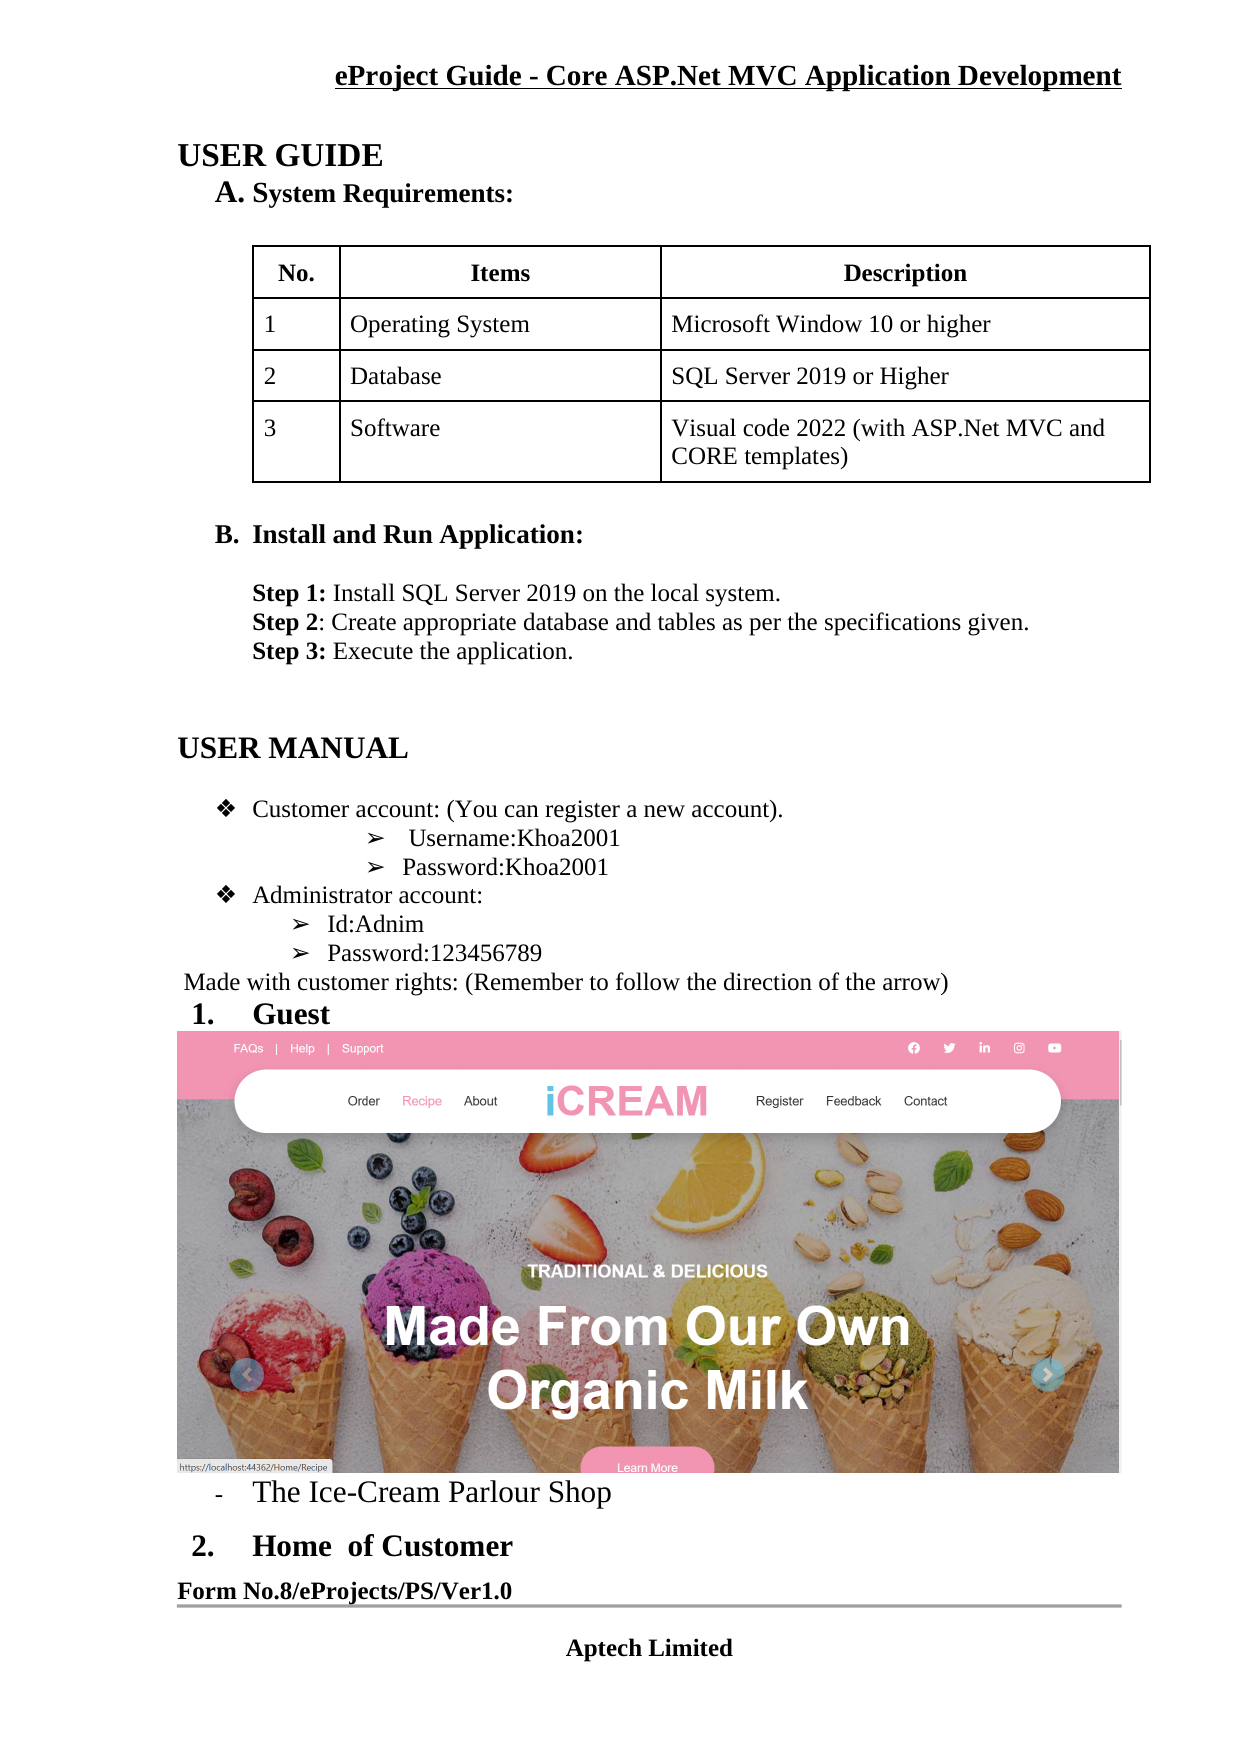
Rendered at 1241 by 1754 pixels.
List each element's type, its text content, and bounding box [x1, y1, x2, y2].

table_cell 2 [254, 351, 339, 400]
list Customer account: (You can register a new account). [214, 794, 1122, 823]
table_cell 1 [254, 299, 339, 348]
table_cell SQL Server 2019 or Higher [662, 351, 1149, 400]
table_cell Database [341, 351, 660, 400]
list System Requirements: [214, 173, 1122, 209]
text Step 3: Execute the application. [252, 636, 1122, 665]
table_cell Software [341, 402, 660, 481]
table_header Description [662, 247, 1149, 297]
text Step 1: Install SQL Server 2019 on the local system. [252, 578, 1122, 607]
text Step 2: Create appropriate database and tables as per the specifications given. [252, 607, 1122, 636]
list Administrator account: [214, 880, 1122, 909]
table_cell Operating System [341, 299, 660, 348]
picture [177, 1031, 1122, 1473]
list Password:Khoa2001 [364, 852, 1122, 880]
list Password:123456789 [289, 938, 1122, 967]
list Id:Adnim [289, 909, 1122, 938]
list Username:Khoa2001 [364, 823, 1122, 852]
text USER GUIDE [177, 135, 1122, 173]
list Install and Run Application: [214, 519, 1122, 550]
list Home of Customer [214, 1527, 1122, 1563]
list Guest [214, 995, 1122, 1031]
table_cell Microsoft Window 10 or higher [662, 299, 1149, 348]
table_header Items [341, 247, 660, 297]
table_cell 3 [254, 402, 339, 481]
text Made with customer rights: (Remember to follow the direction of the arrow) [177, 967, 1122, 995]
table_cell Visual code 2022 (with ASP.Net MVC and CORE templates) [662, 402, 1149, 481]
list The Ice-Cream Parlour Shop [214, 1473, 1122, 1509]
text USER MANUAL [177, 729, 1122, 765]
table_header No. [254, 247, 339, 297]
